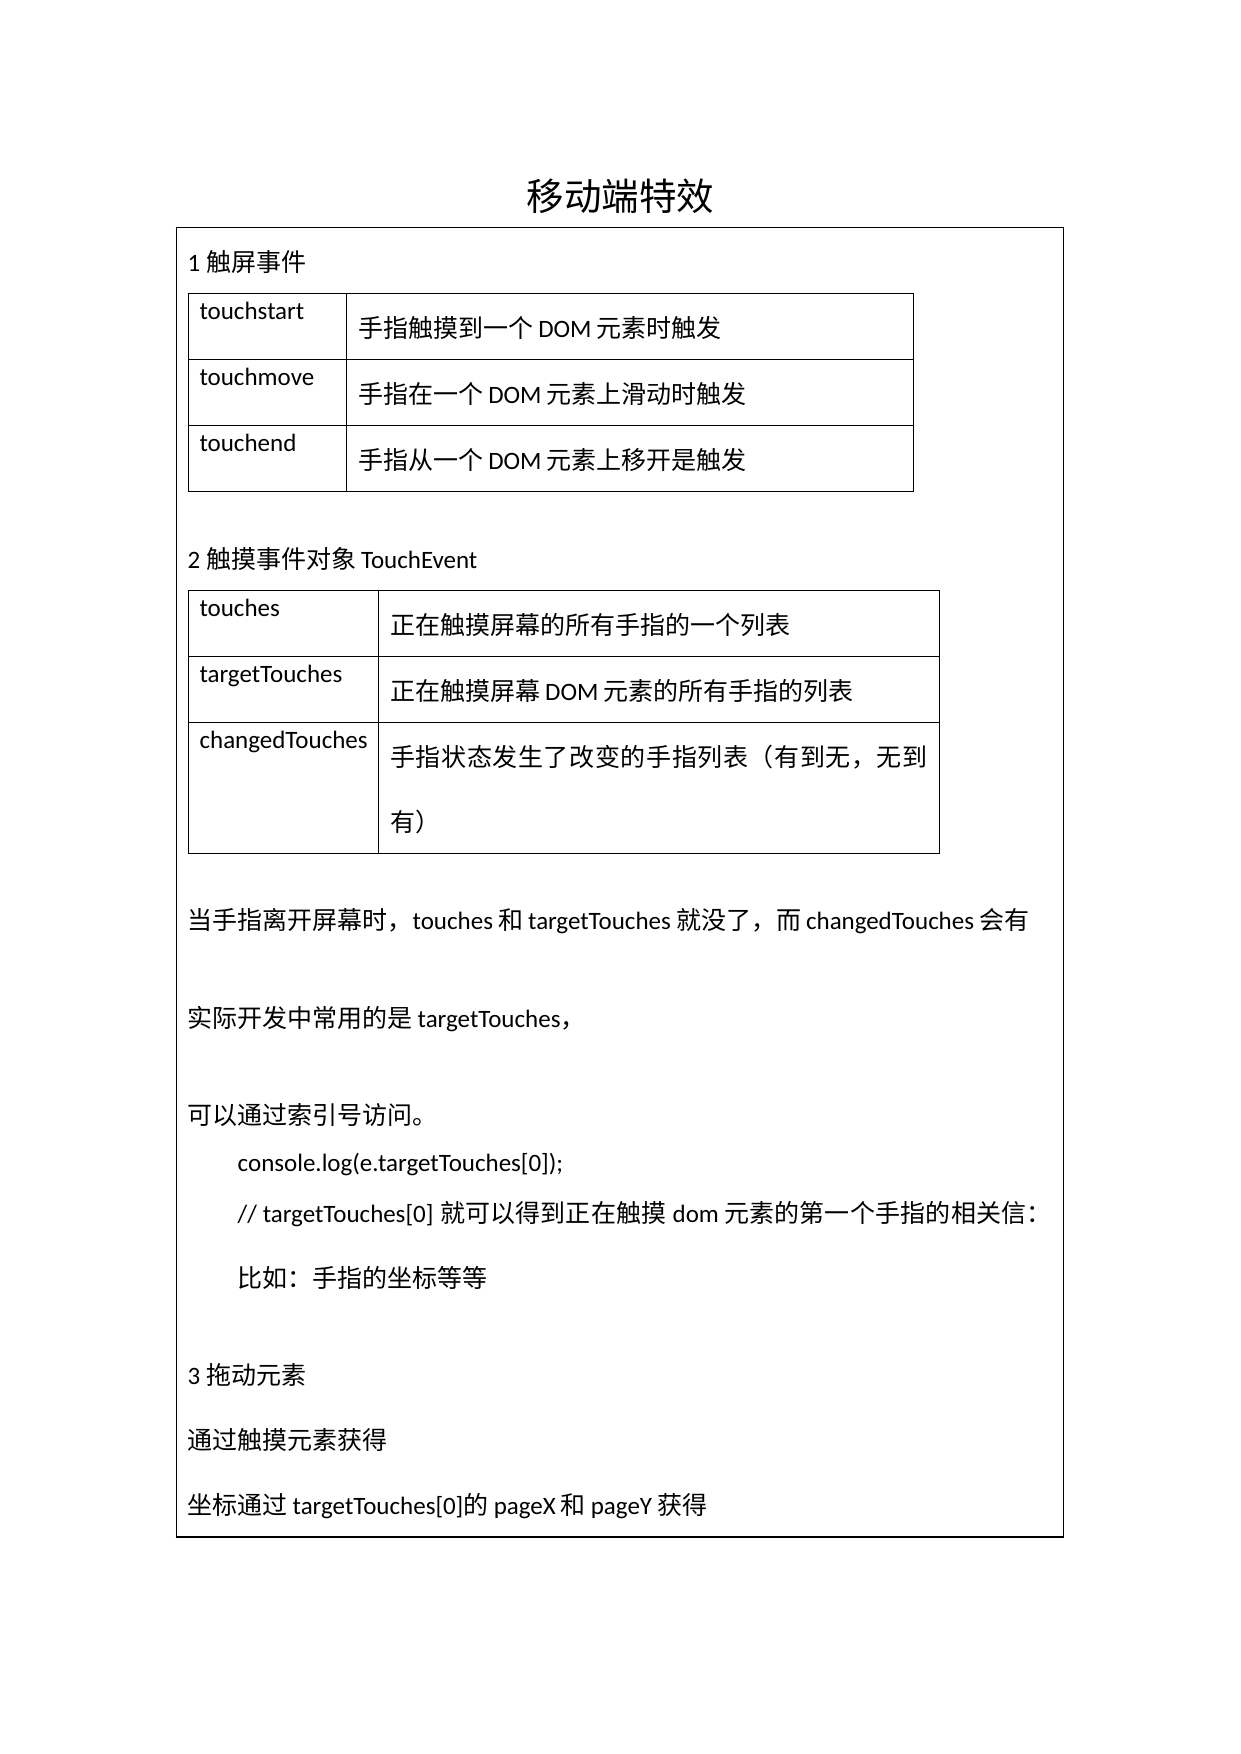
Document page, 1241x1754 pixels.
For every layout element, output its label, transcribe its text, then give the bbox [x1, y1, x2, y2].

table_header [177, 228, 1063, 1536]
text 移动端特效 [187, 162, 1053, 227]
